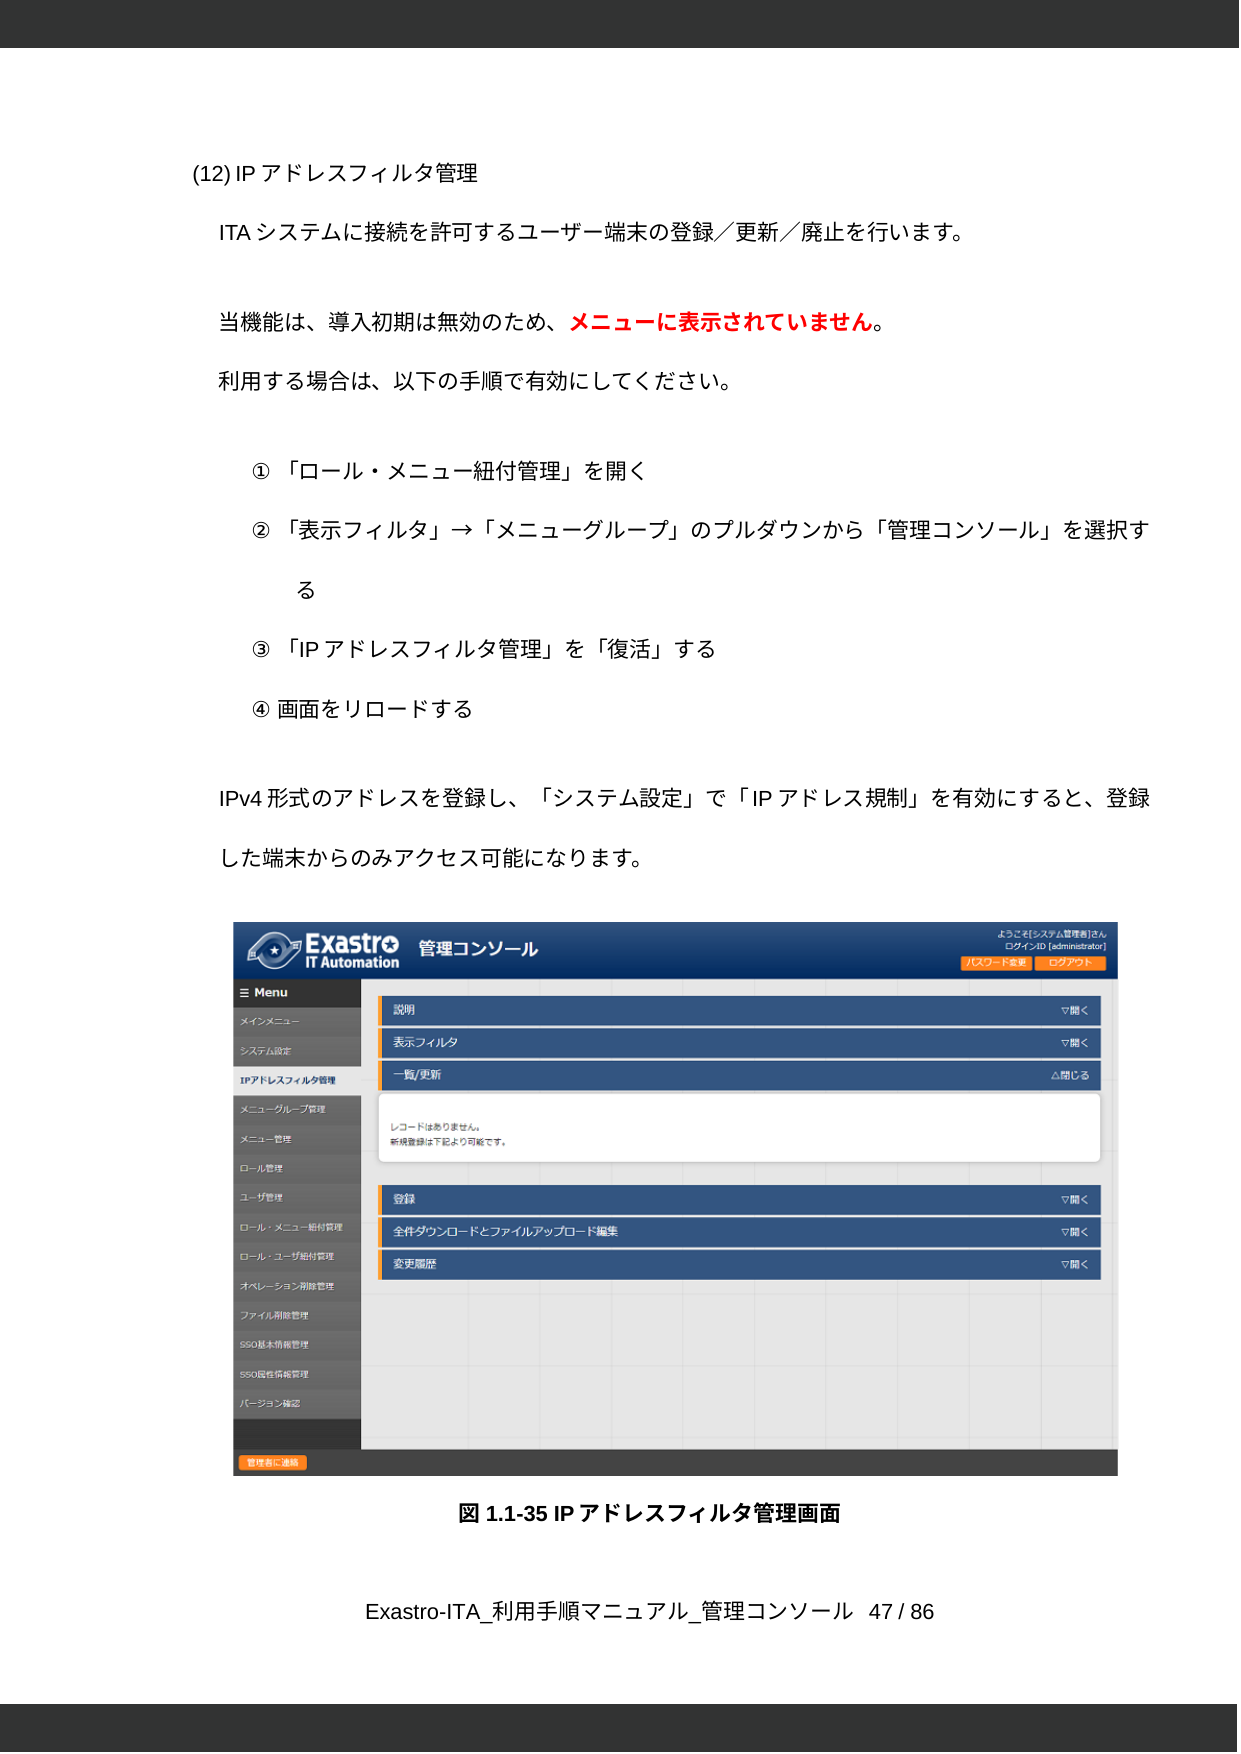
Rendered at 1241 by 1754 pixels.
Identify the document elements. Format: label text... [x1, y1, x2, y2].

text 図 1.1-35 IPアドレスフィルタ管理画面 [148, 1482, 1152, 1542]
picture [0, 0, 1239, 48]
subtitle IPアドレスフィルタ管理 [192, 142, 1152, 201]
subtitle 「IPアドレスフィルタ管理」を「復活」する [251, 618, 1152, 678]
subtitle 「ロール・メニュー紐付管理」を開く [251, 440, 1152, 499]
picture [0, 1704, 1237, 1752]
subtitle 画面をリロードする [251, 678, 1152, 738]
picture [233, 922, 1119, 1476]
text ITAシステムに接続を許可するユーザー端末の登録／更新／廃止を行います。 [218, 201, 1152, 261]
text 利用する場合は、以下の手順で有効にしてください。 [218, 350, 1152, 410]
subtitle 「表示フィルタ」→「メニューグループ」のプルダウンから「管理コンソール」を選択する [251, 499, 1152, 618]
text IPv4形式のアドレスを登録し、「システム設定」で「IPアドレス規制」を有効にすると、登録した端末からのみアクセス可能になります。 [218, 767, 1152, 887]
text 当機能は、導入初期は無効のため、メニューに表示されていません。 [218, 291, 1152, 350]
